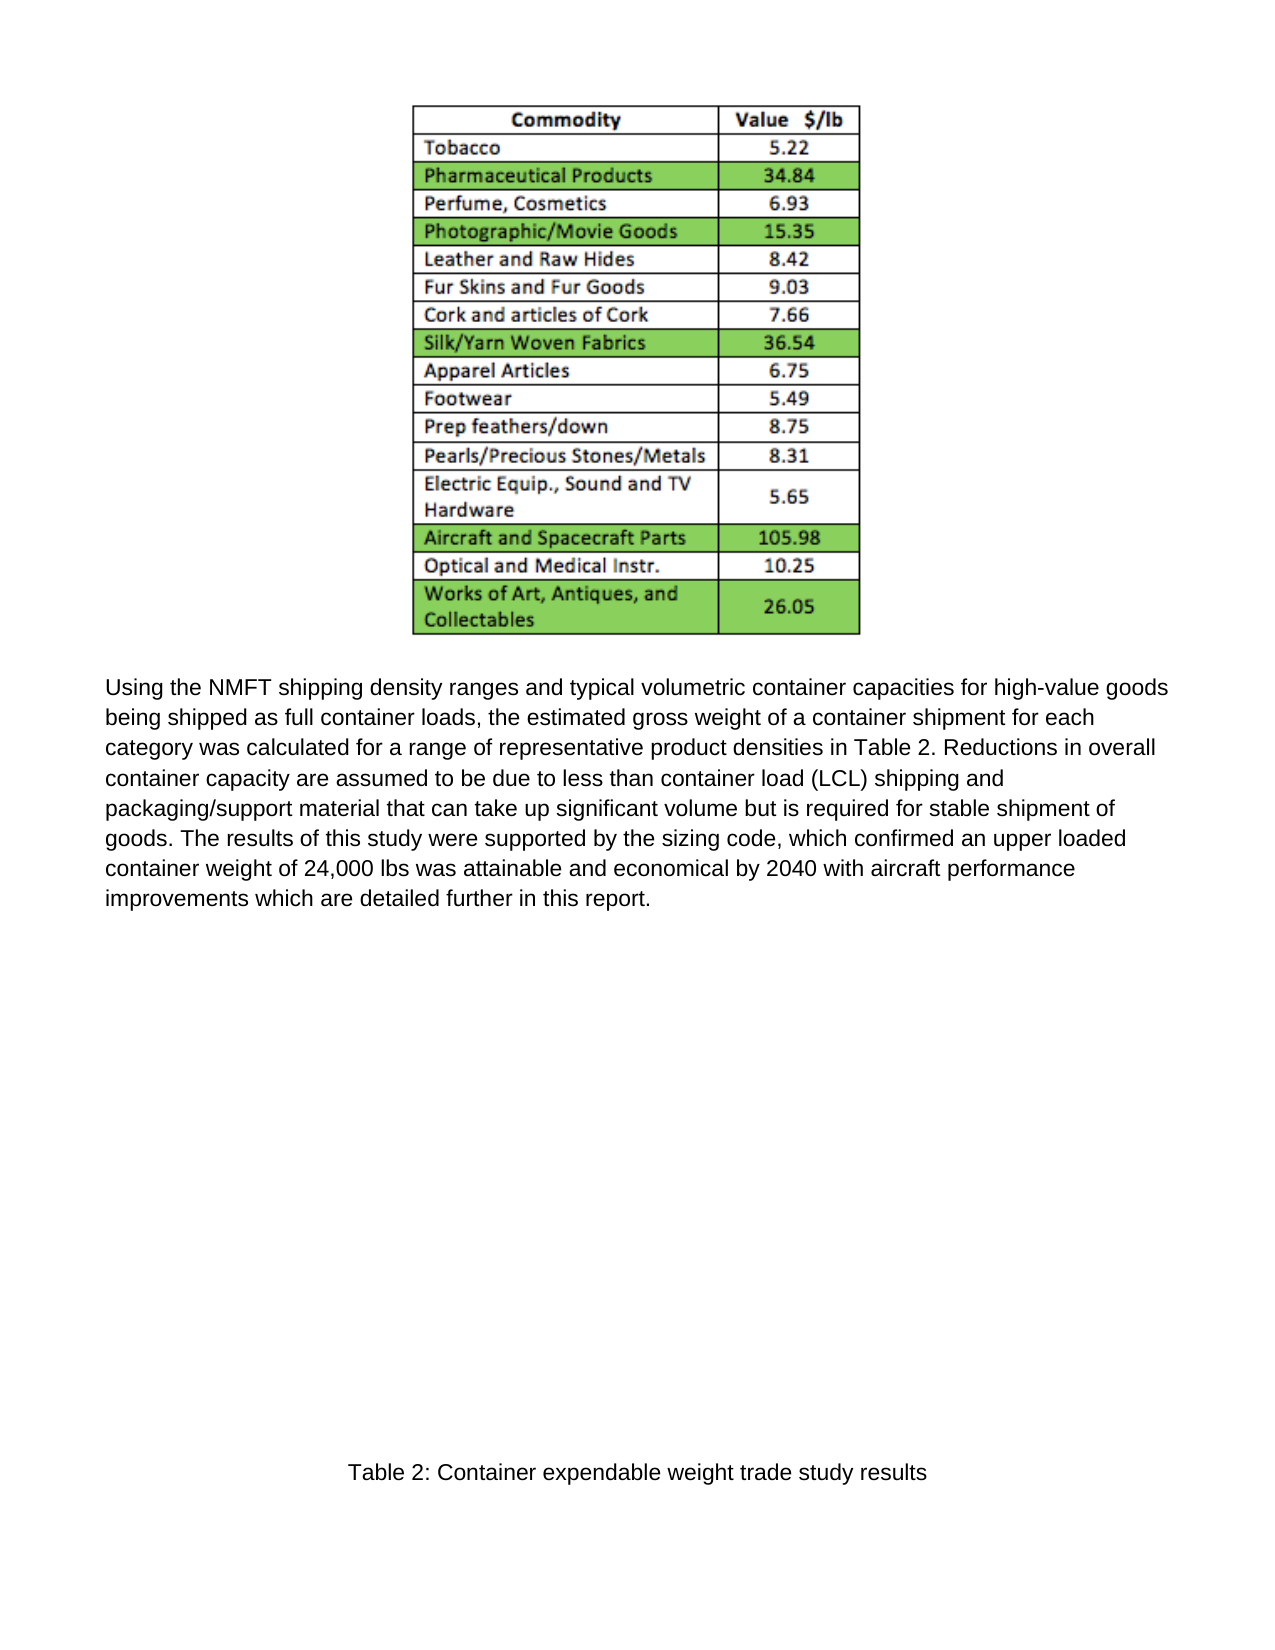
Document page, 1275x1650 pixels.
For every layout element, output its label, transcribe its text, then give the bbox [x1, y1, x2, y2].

text Table 2: Container expendable weight trade study results [105, 1459, 1170, 1486]
picture [411, 105, 864, 640]
text Using the NMFT shipping density ranges and typical volumetric container capacities for high-value goods being shipped as full container loads, the estimated gross weight of a container shipment for each category was calculated for a range of representative product densities in Table 2. Reductions in overall container capacity are assumed to be due to less than container load (LCL) shipping and packaging/support material that can take up significant volume but is required for stable shipment of goods. The results of this study were supported by the sizing code, which confirmed an upper loaded container weight of 24,000 lbs was attainable and economical by 2040 with aircraft performance improvements which are detailed further in this report. [105, 674, 1170, 912]
